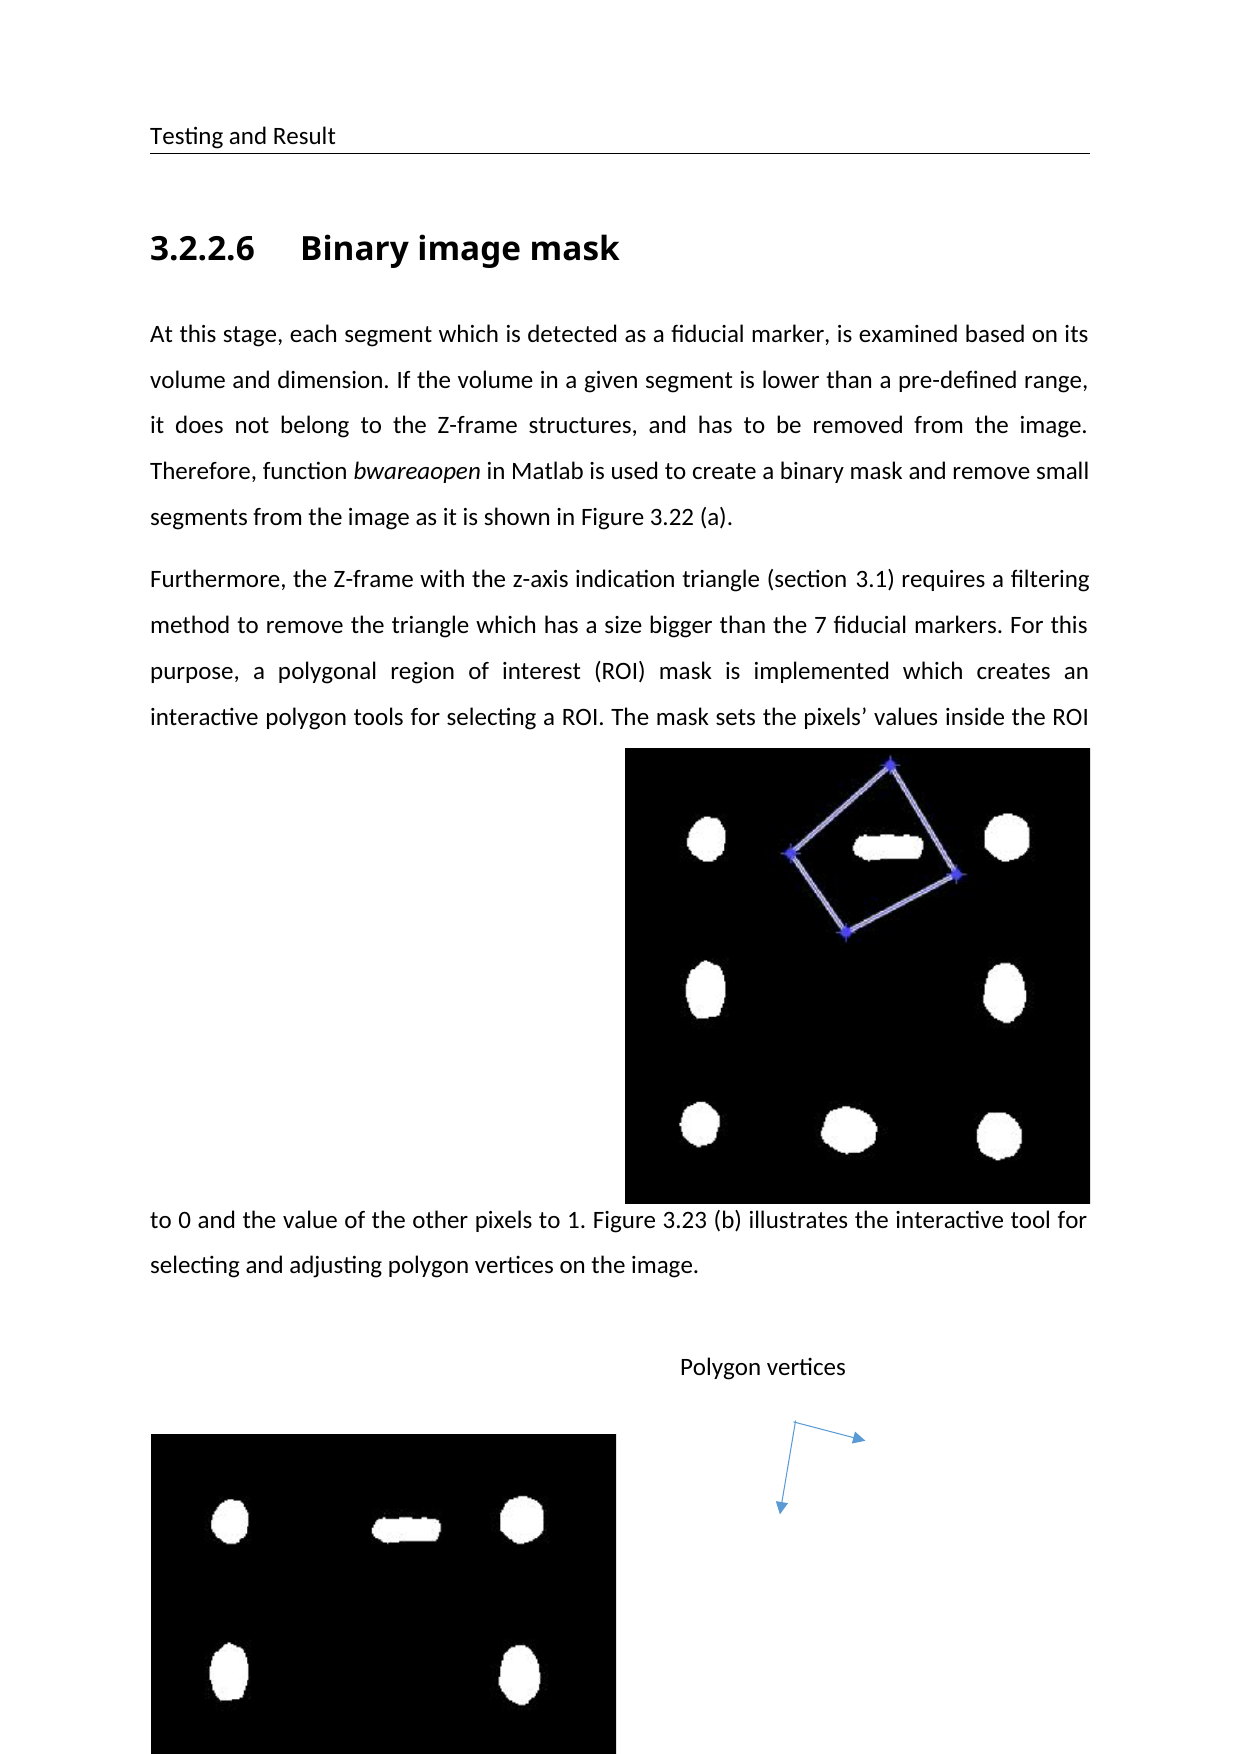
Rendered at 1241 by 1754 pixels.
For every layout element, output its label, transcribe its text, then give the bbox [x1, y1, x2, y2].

text At this stage, each segment which is detected as a fiducial marker, is examined based on its volume and dimension. If the volume in a given segment is lower than a pre-defined range, it does not belong to the Z-frame structures, and has to be removed from the image. Therefore, function bwareaopen in Matlab is used to create a binary mask and remove small segments from the image as it is shown in Figure 3.22 (a). [150, 318, 1090, 532]
picture [151, 1434, 617, 1754]
subtitle Binary image mask [150, 225, 1090, 270]
picture [625, 748, 1091, 1204]
